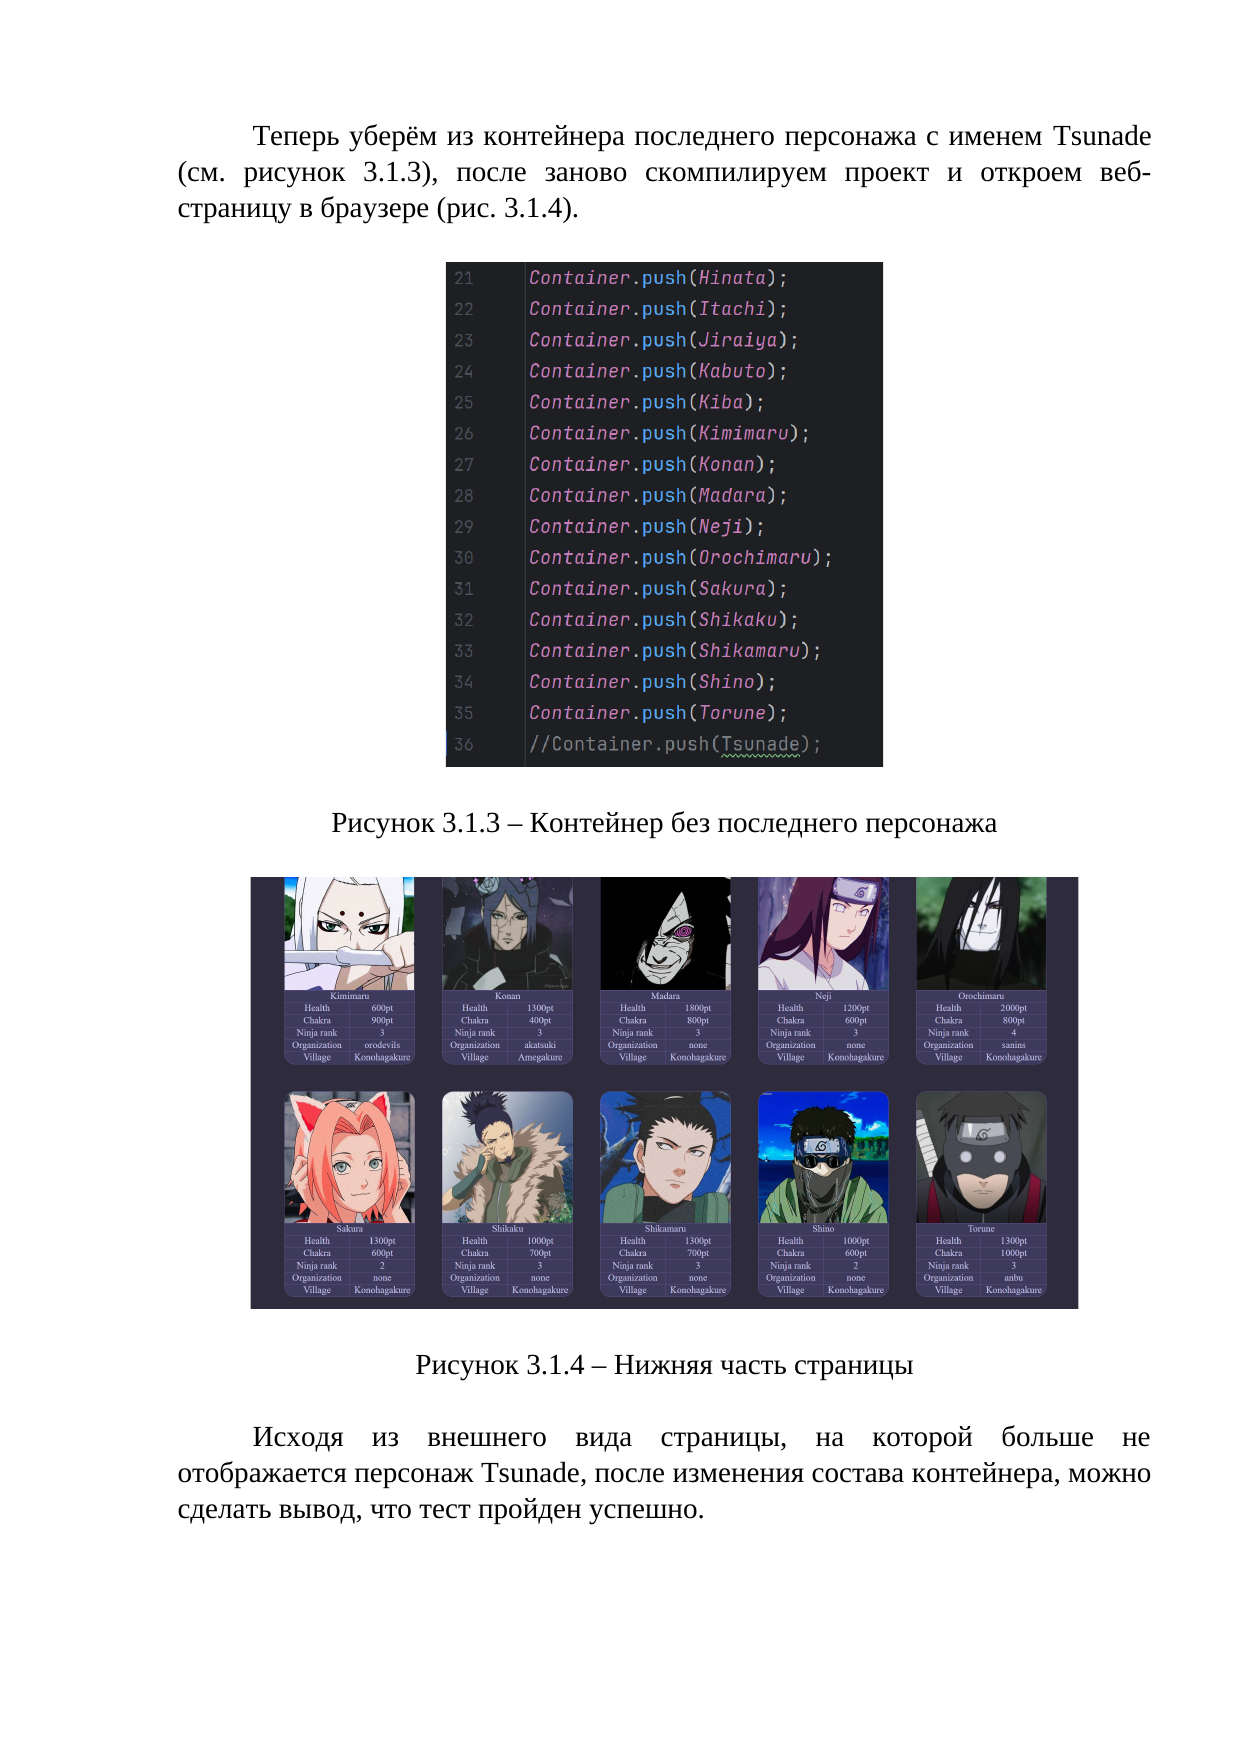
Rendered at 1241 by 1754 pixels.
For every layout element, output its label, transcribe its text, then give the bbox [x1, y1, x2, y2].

text Рисунок 3.1.4 – Нижняя часть страницы [177, 1347, 1152, 1381]
picture [445, 262, 884, 767]
text Рисунок 3.1.3 – Контейнер без последнего персонажа [177, 805, 1152, 838]
picture [250, 877, 1079, 1309]
text Исходя из внешнего вида страницы, на которой больше не отображается персонаж Tsunade, после изменения состава контейнера, можно сделать вывод, что тест пройден успешно. [177, 1419, 1152, 1525]
text Теперь уберём из контейнера последнего персонажа с именем Tsunade (см. рисунок 3.1.3), после заново скомпилируем проект и откроем веб-страницу в браузере (рис. 3.1.4). [177, 118, 1152, 224]
